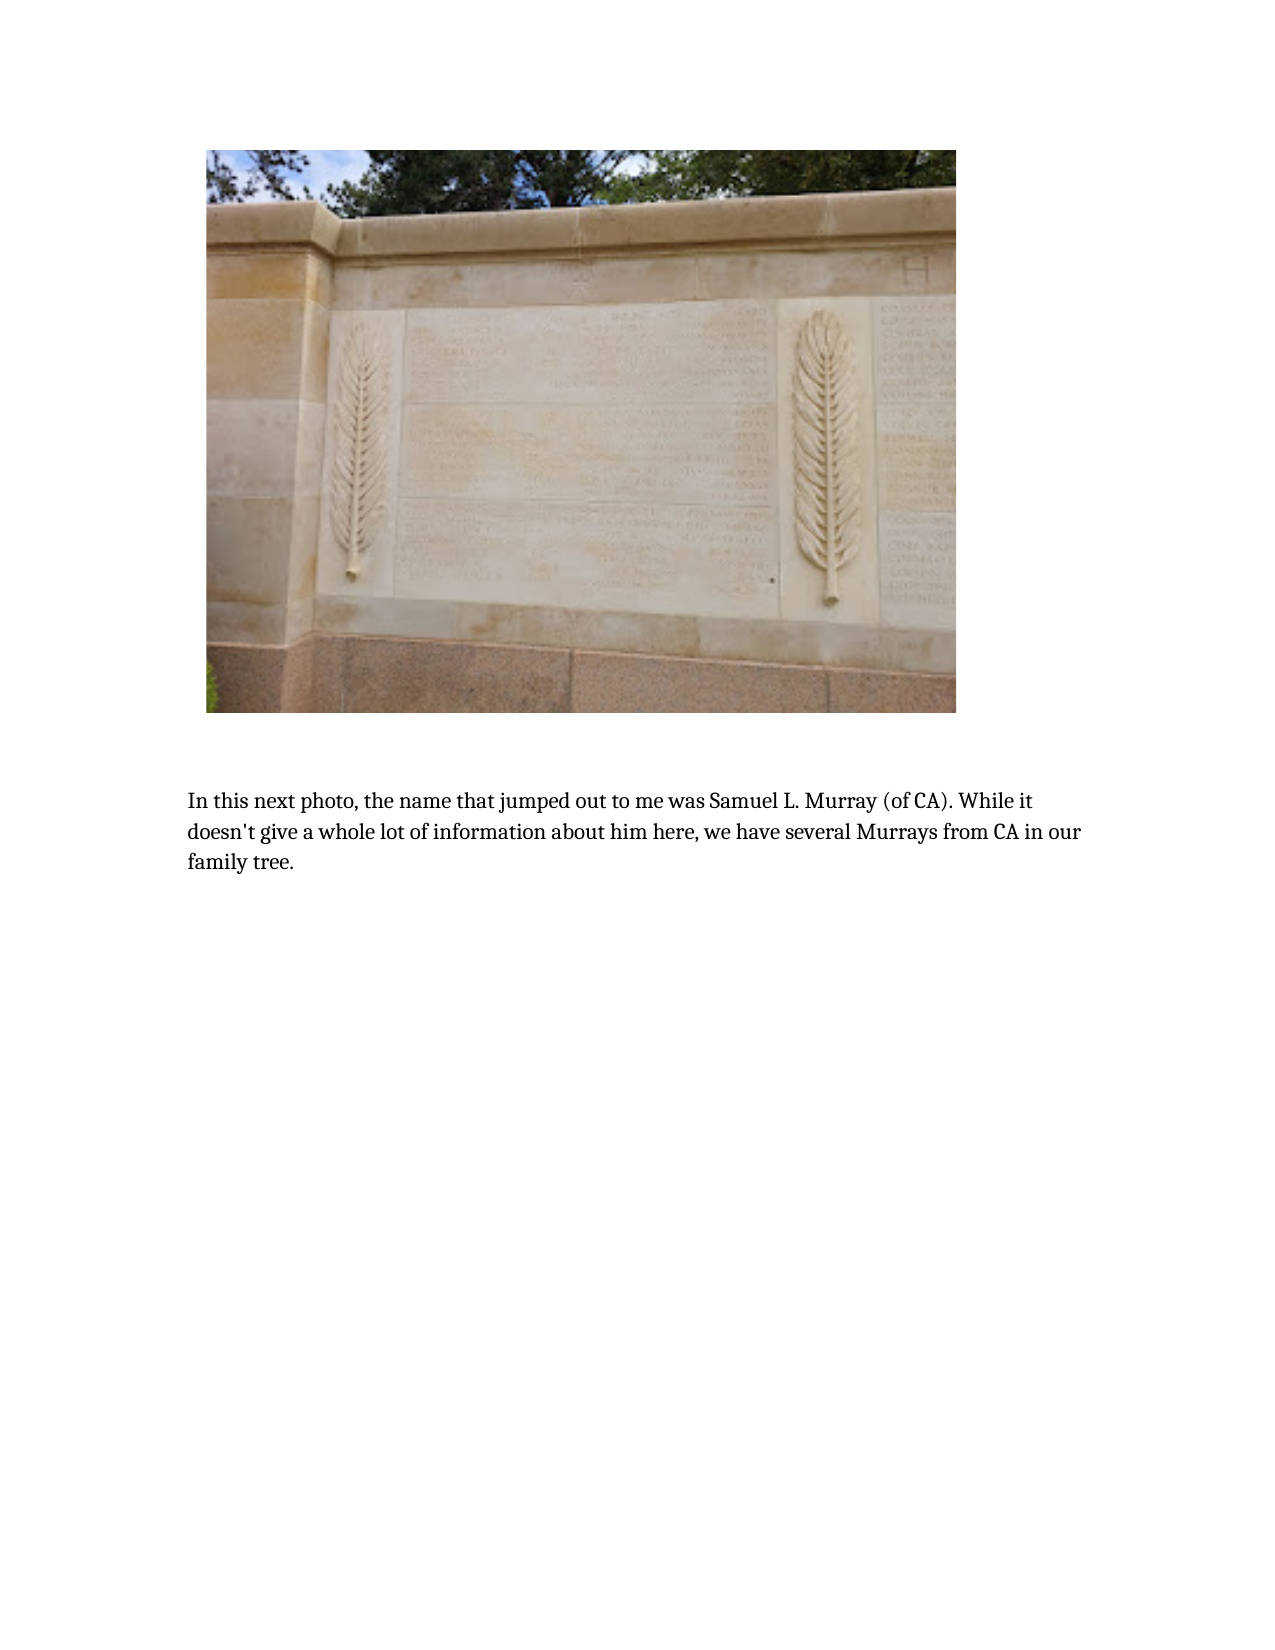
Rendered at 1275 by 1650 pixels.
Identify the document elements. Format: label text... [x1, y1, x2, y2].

picture [206, 150, 957, 713]
text In this next photo, the name that jumped out to me was Samuel L. Murray (of CA). While it doesn't give a whole lot of information about him here, we have several Murrays from CA in our family tree. [187, 788, 1087, 875]
